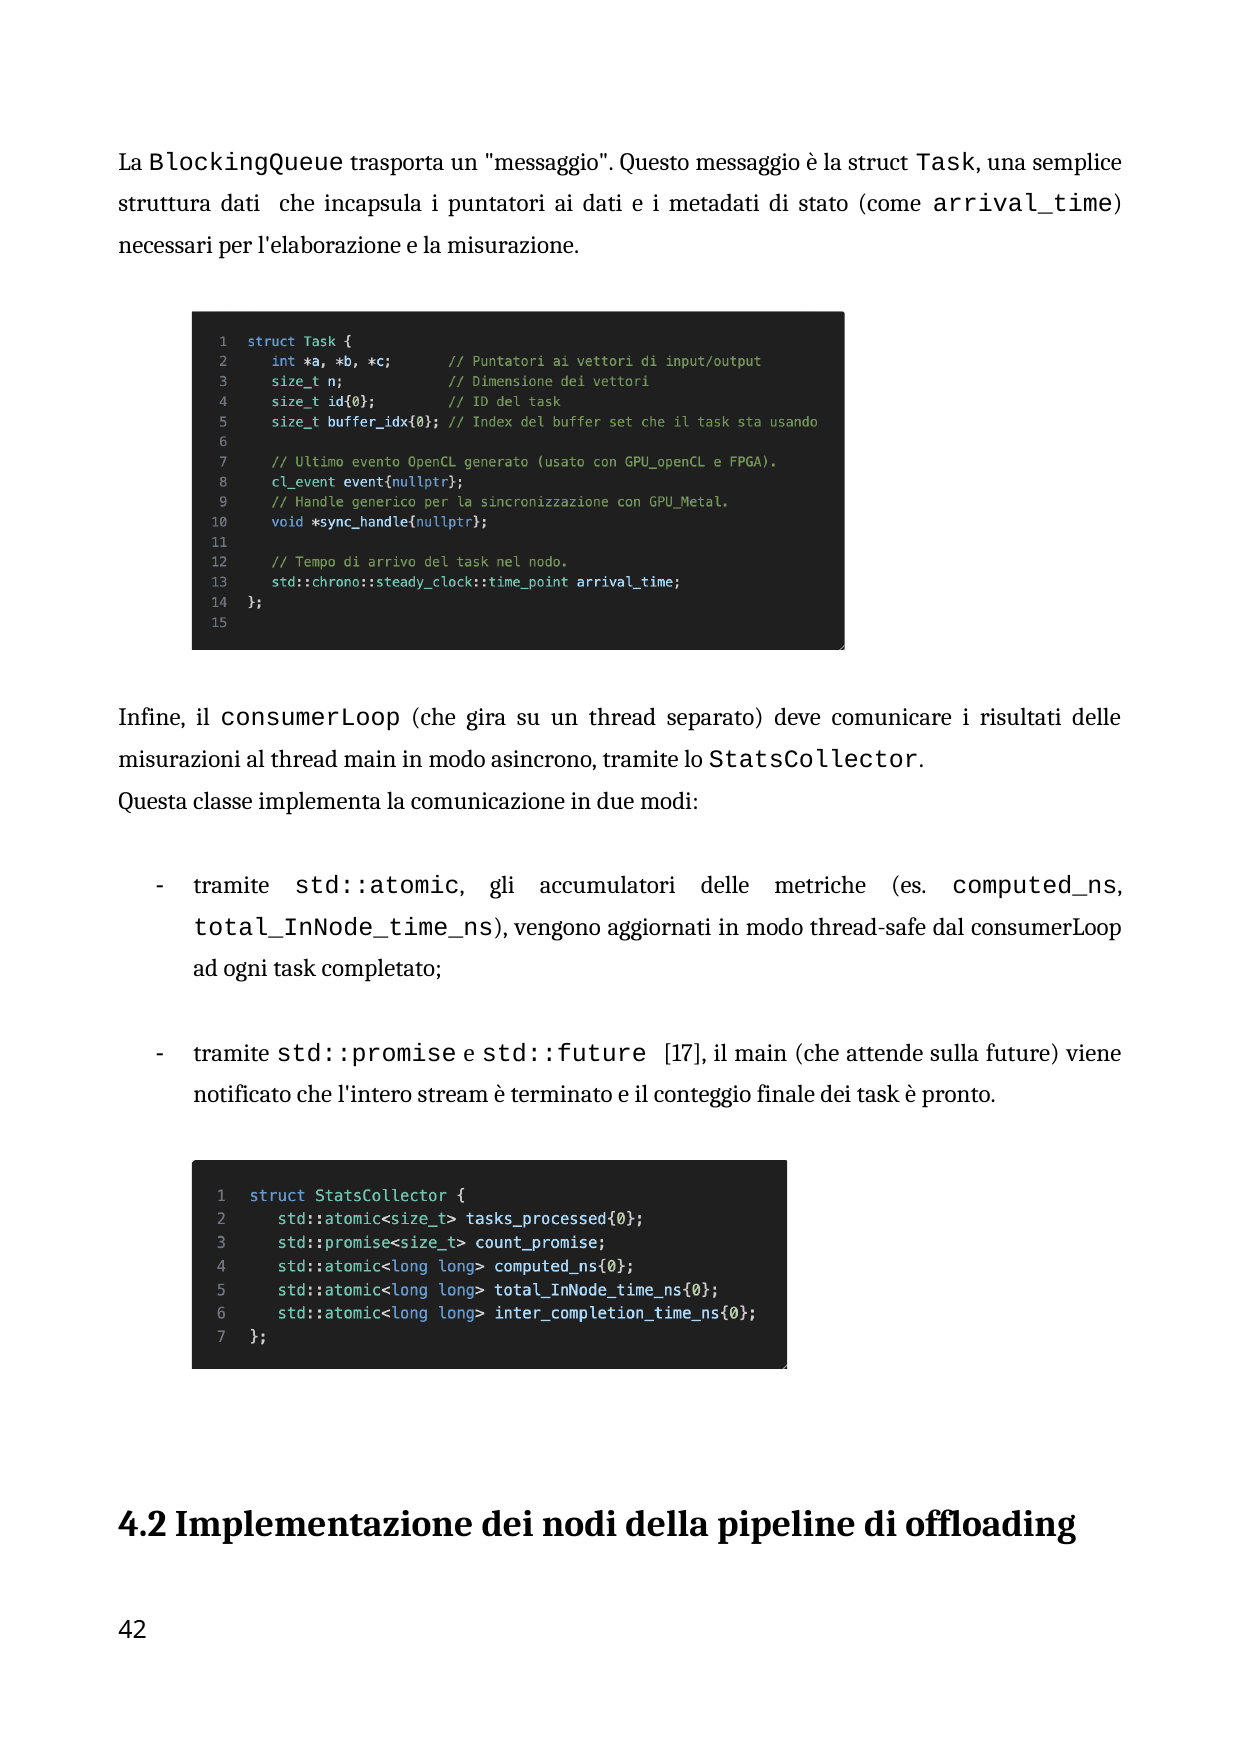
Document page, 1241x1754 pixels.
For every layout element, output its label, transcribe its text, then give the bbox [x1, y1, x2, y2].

picture [191, 311, 845, 650]
text La BlockingQueue trasporta un "messaggio". Questo messaggio è la struct Task, una semplice struttura dati che incapsula i puntatori ai dati e i metadati di stato (come arrival_time) necessari per l'elaborazione e la misurazione. [118, 148, 1122, 259]
picture [191, 1160, 788, 1369]
text Infine, il consumerLoop (che gira su un thread separato) deve comunicare i risultati delle misurazioni al thread main in modo asincrono, tramite lo StatsCollector. [118, 703, 1122, 774]
text Questa classe implementa la comunicazione in due modi: [118, 787, 1122, 815]
list tramite std::promise e std::future [17], il main (che attende sulla future) viene notificato che l'intero stream è terminato e il conteggio finale dei task è pronto. [156, 1034, 1122, 1109]
list tramite std::atomic, gli accumulatori delle metriche (es. computed_ns, total_InNode_time_ns), vengono aggiornati in modo thread-safe dal consumerLoop ad ogni task completato; [156, 867, 1122, 983]
text 4.2 Implementazione dei nodi della pipeline di offloading [118, 1502, 1122, 1545]
